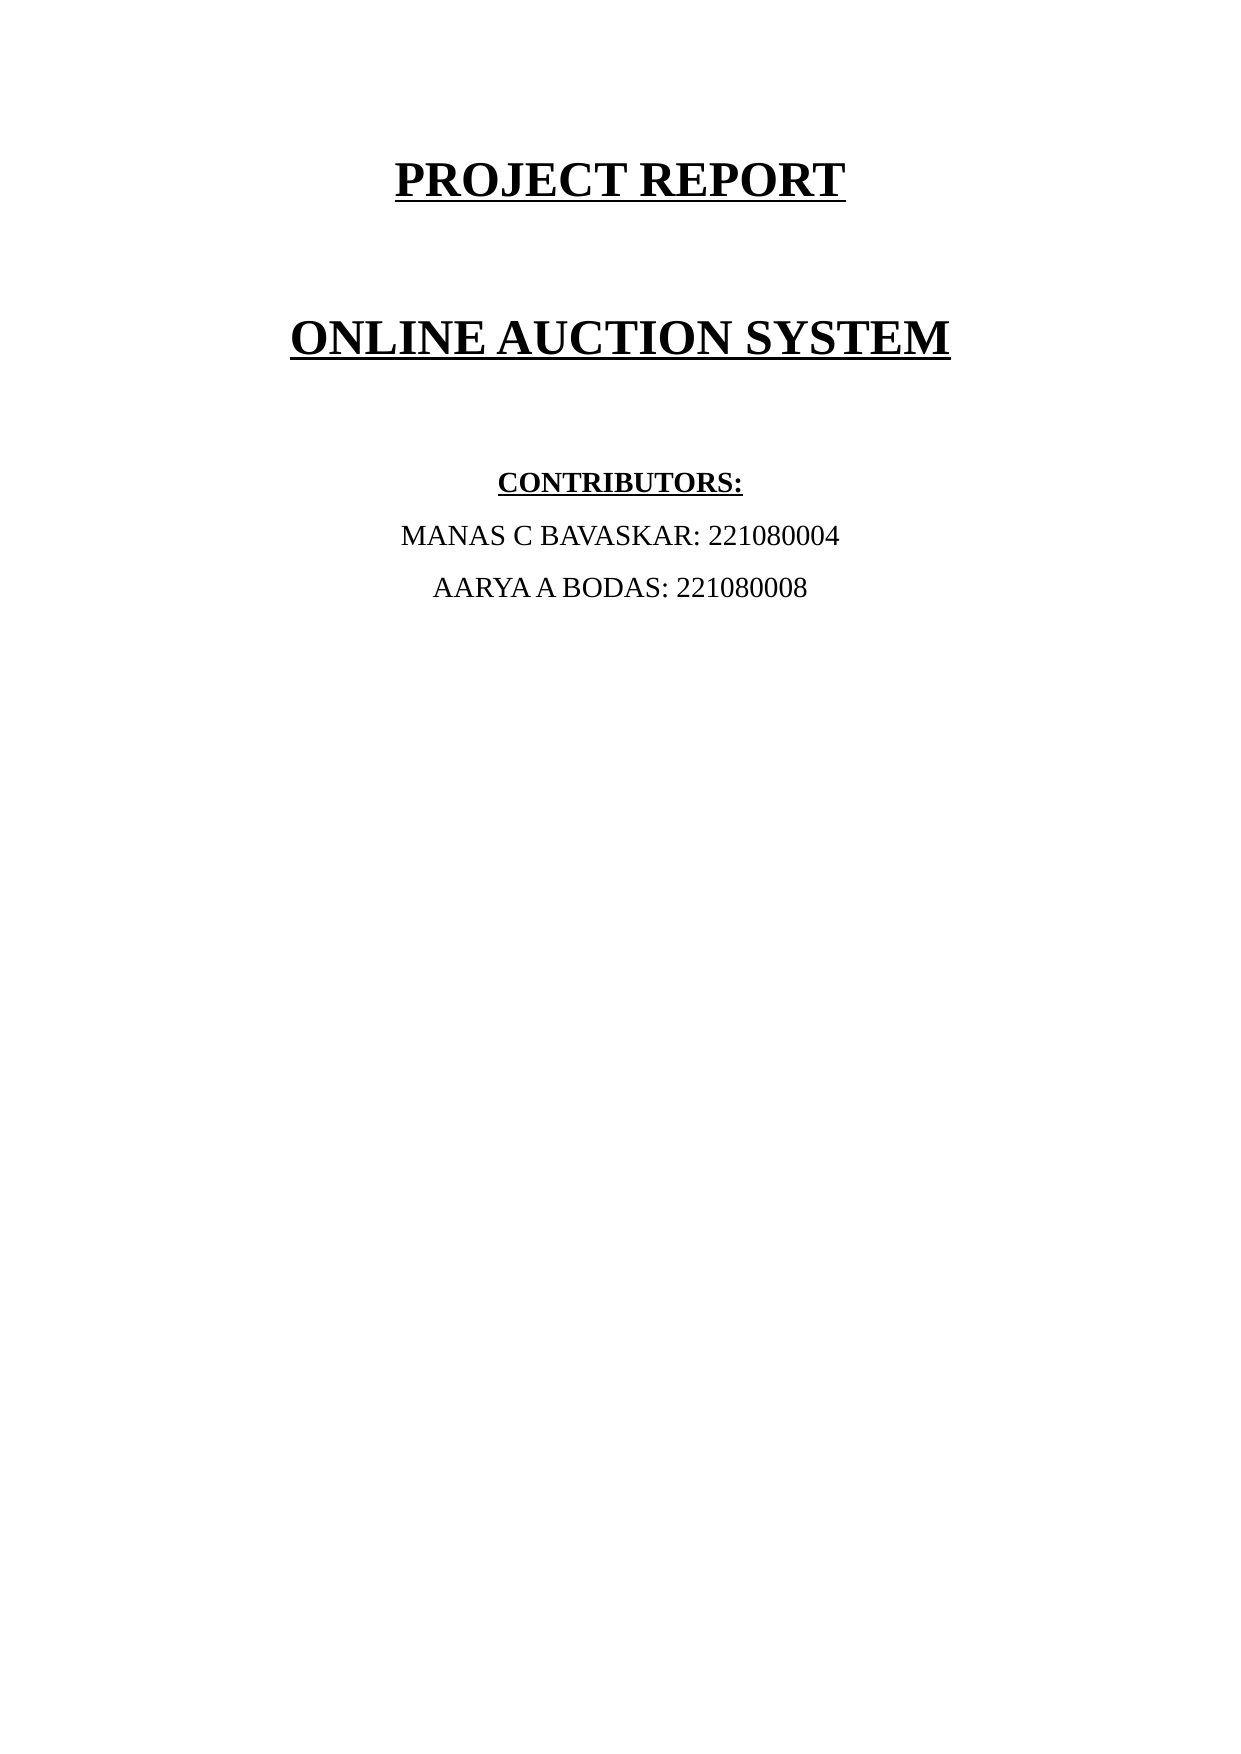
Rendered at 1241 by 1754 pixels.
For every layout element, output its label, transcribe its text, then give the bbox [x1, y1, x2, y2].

text PROJECT REPORT [150, 150, 1090, 207]
text MANAS C BAVASKAR: 221080004 [150, 518, 1090, 551]
text CONTRIBUTORS: [150, 465, 1090, 498]
text AARYA A BODAS: 221080008 [150, 571, 1090, 604]
text ONLINE AUCTION SYSTEM [150, 307, 1090, 365]
